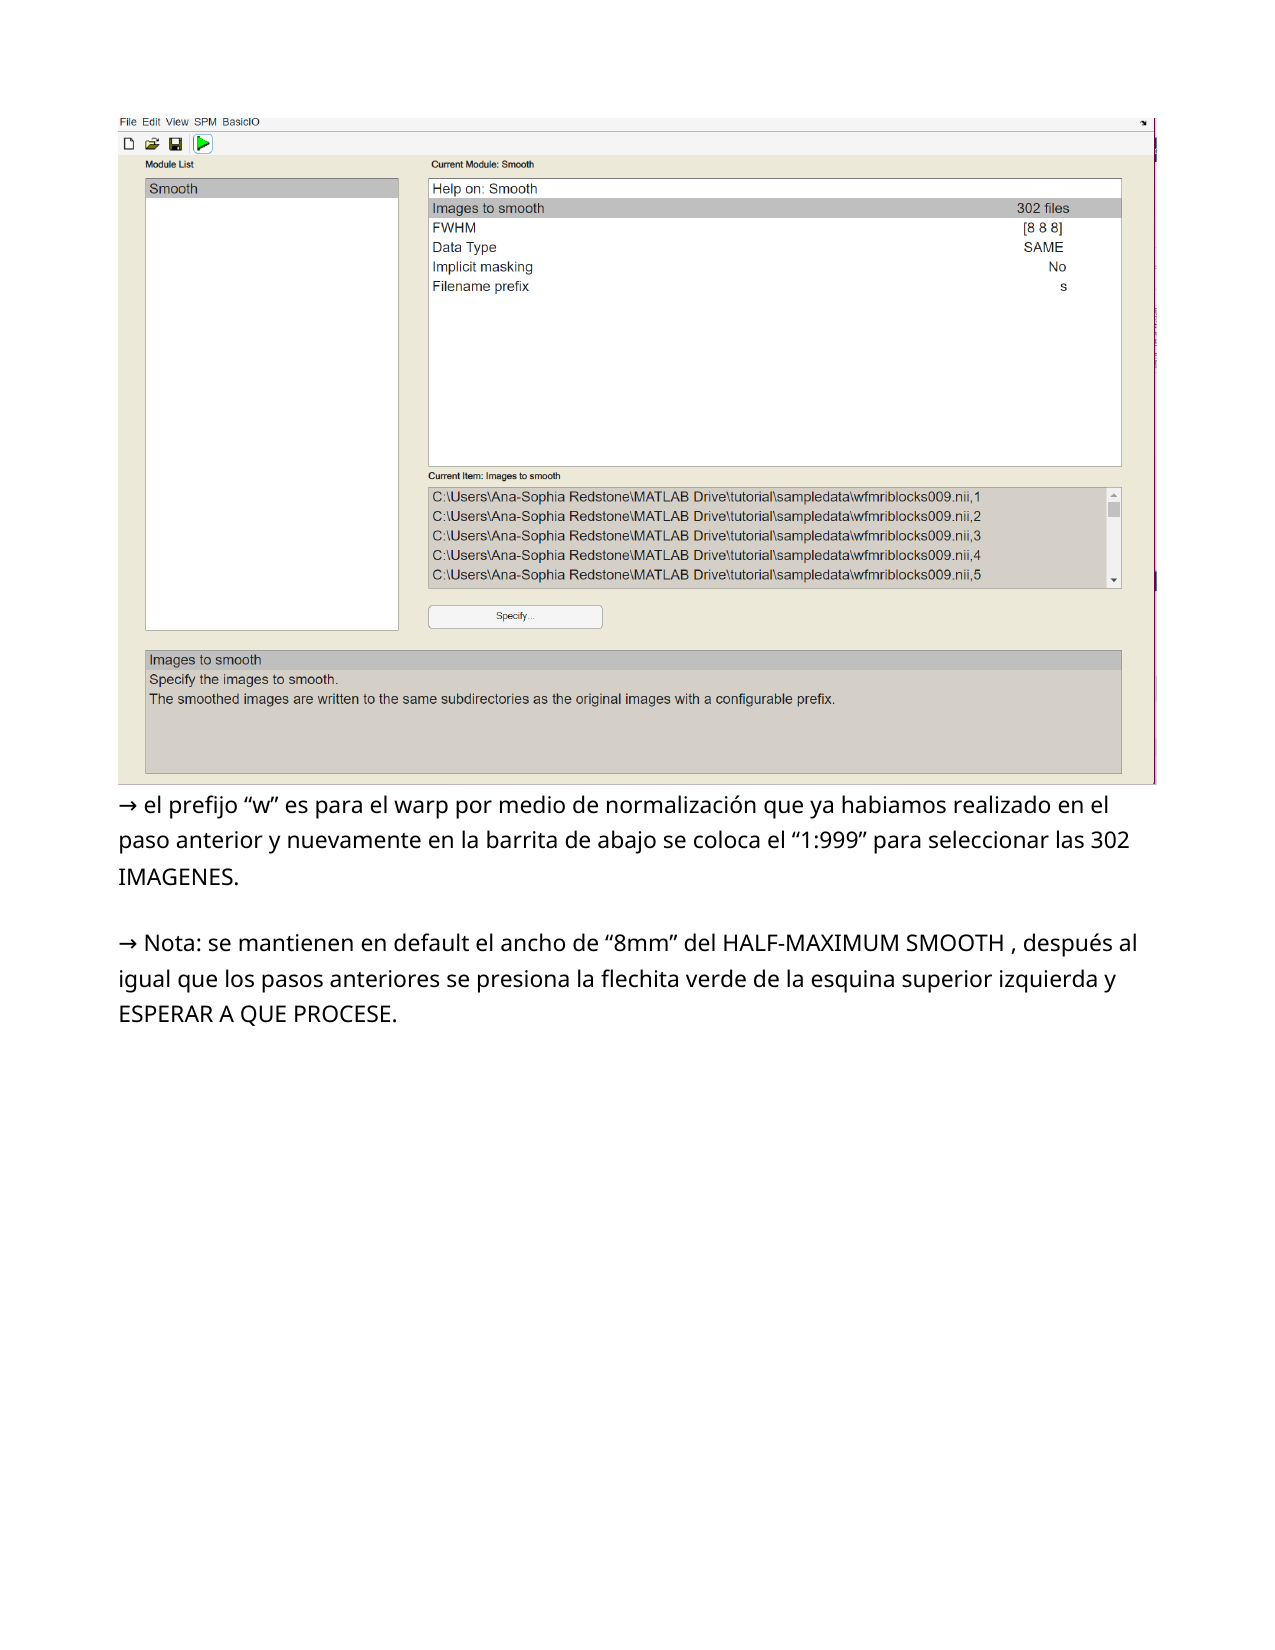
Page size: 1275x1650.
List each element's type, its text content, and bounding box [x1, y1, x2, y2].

picture [118, 118, 1157, 785]
text → el prefijo “w” es para el warp por medio de normalización que ya habiamos realizado en el paso anterior y nuevamente en la barrita de abajo se coloca el “1:999” para seleccionar las 302 IMAGENES. [118, 788, 1157, 892]
text → Nota: se mantienen en default el ancho de “8mm” del HALF-MAXIMUM SMOOTH , después al igual que los pasos anteriores se presiona la flechita verde de la esquina superior izquierda y ESPERAR A QUE PROCESE. [118, 927, 1157, 1030]
